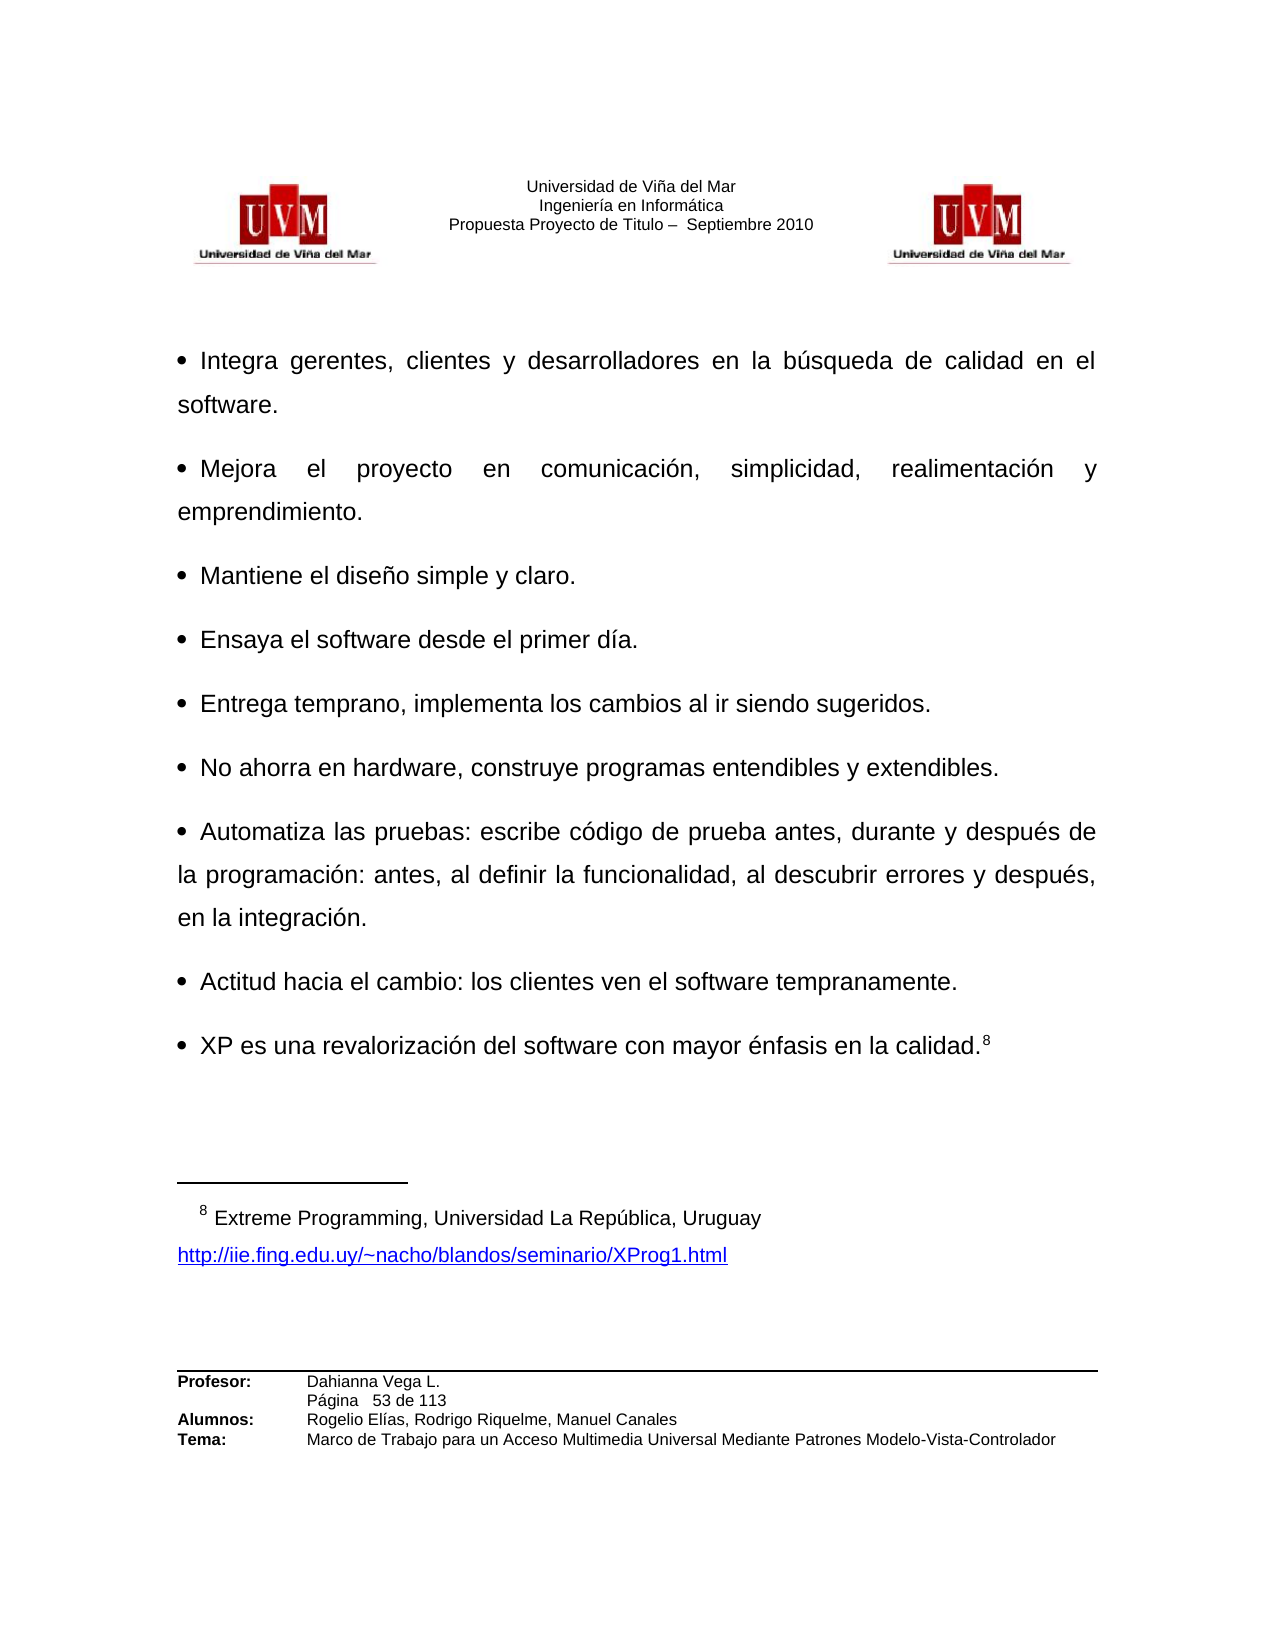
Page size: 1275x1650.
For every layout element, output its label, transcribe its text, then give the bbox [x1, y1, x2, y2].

text Ensaya el software desde el primer día. [177, 625, 1098, 654]
text Mantiene el diseño simple y claro. [177, 561, 1098, 589]
text Mejora el proyecto en comunicación, simplicidad, realimentación y emprendimiento. [177, 453, 1098, 526]
picture [177, 176, 390, 267]
text No ahorra en hardware, construye programas entendibles y extendibles. [177, 753, 1098, 782]
text Integra gerentes, clientes y desarrolladores en la búsqueda de calidad en el software. [177, 346, 1098, 418]
picture [871, 176, 1084, 267]
text Actitud hacia el cambio: los clientes ven el software tempranamente. [177, 967, 1098, 996]
text Entrega temprano, implementa los cambios al ir siendo sugeridos. [177, 689, 1098, 718]
text Automatiza las pruebas: escribe código de prueba antes, durante y después de la programación: antes, al definir la funcionalidad, al descubrir errores y después, en la integración. [177, 817, 1098, 932]
text XP es una revalorización del software con mayor énfasis en la calidad. [177, 1031, 1098, 1060]
